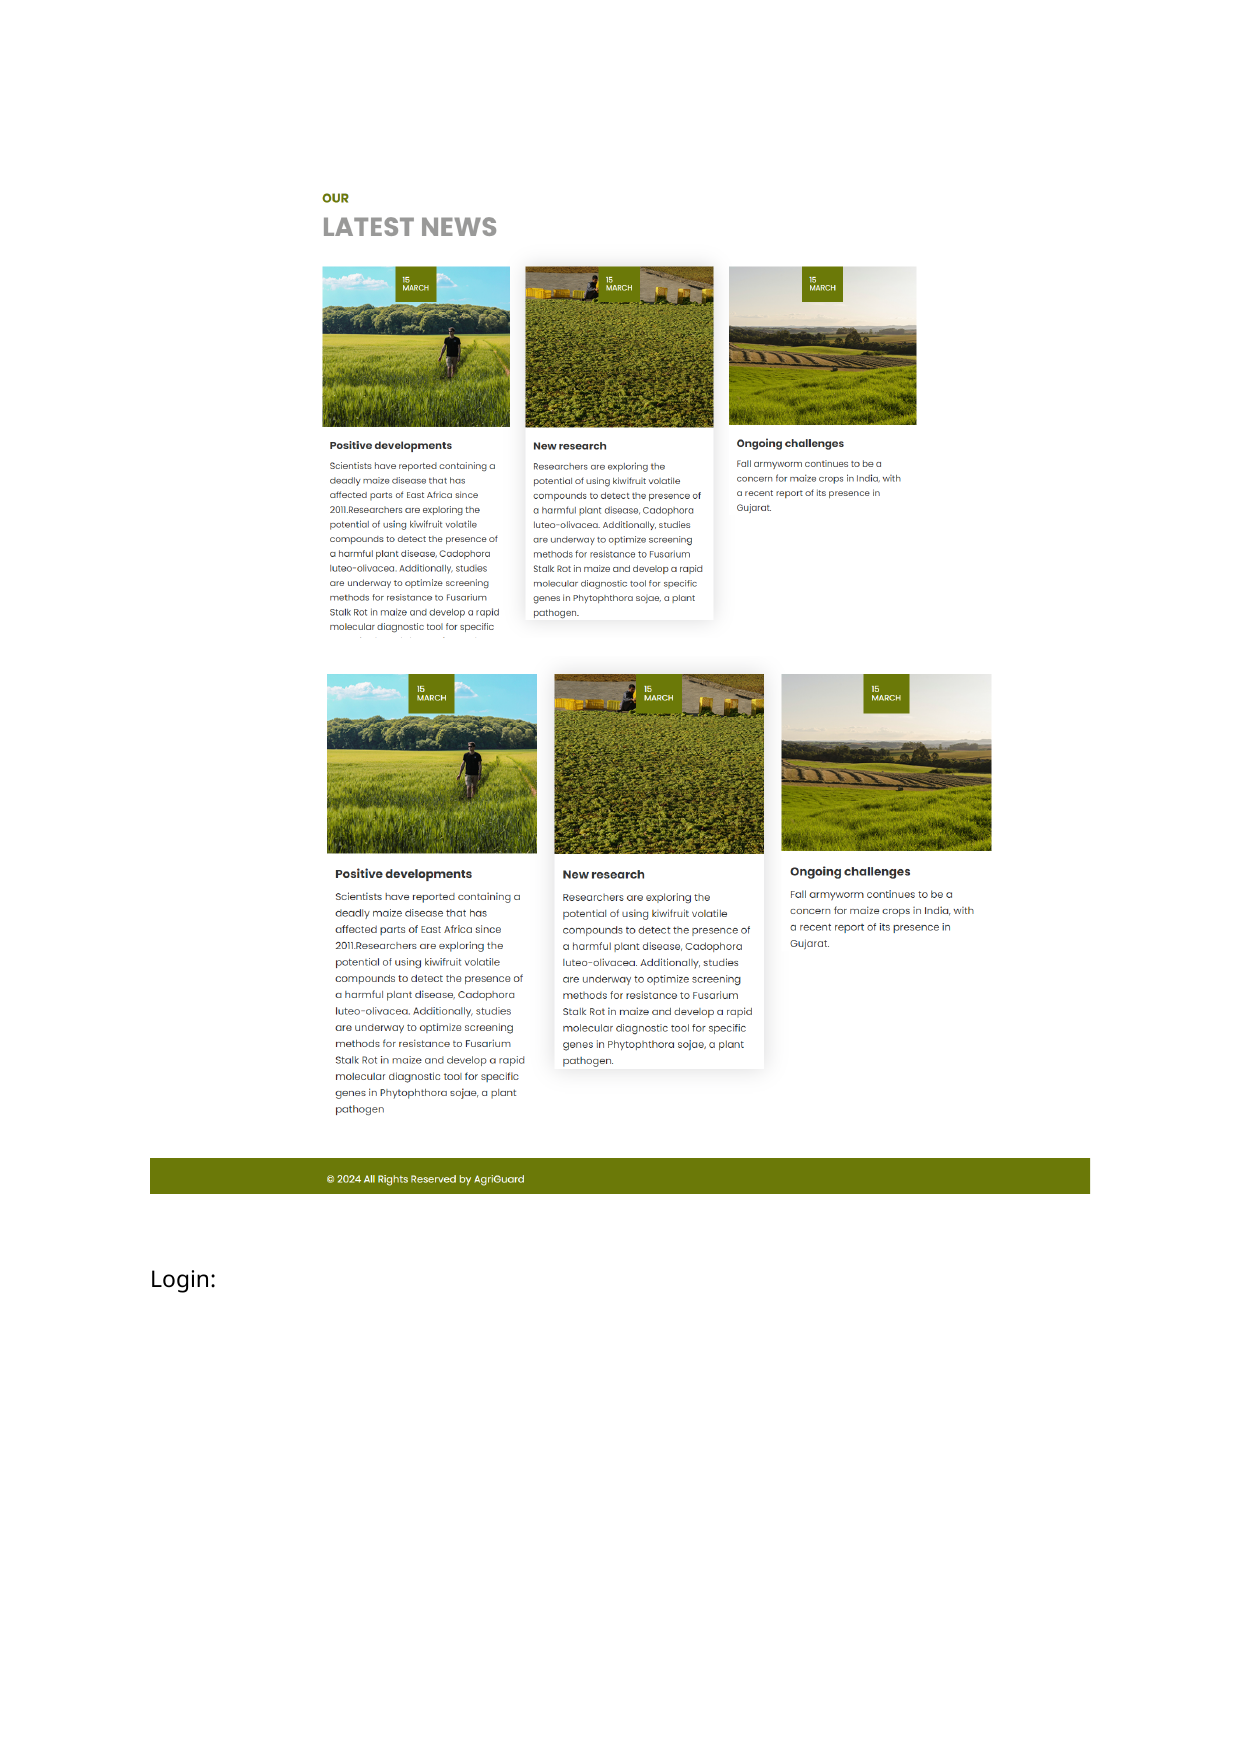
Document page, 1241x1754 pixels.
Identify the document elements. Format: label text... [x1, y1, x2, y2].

picture [150, 656, 1091, 1194]
text Login: [150, 1263, 1090, 1294]
picture [150, 150, 1091, 638]
